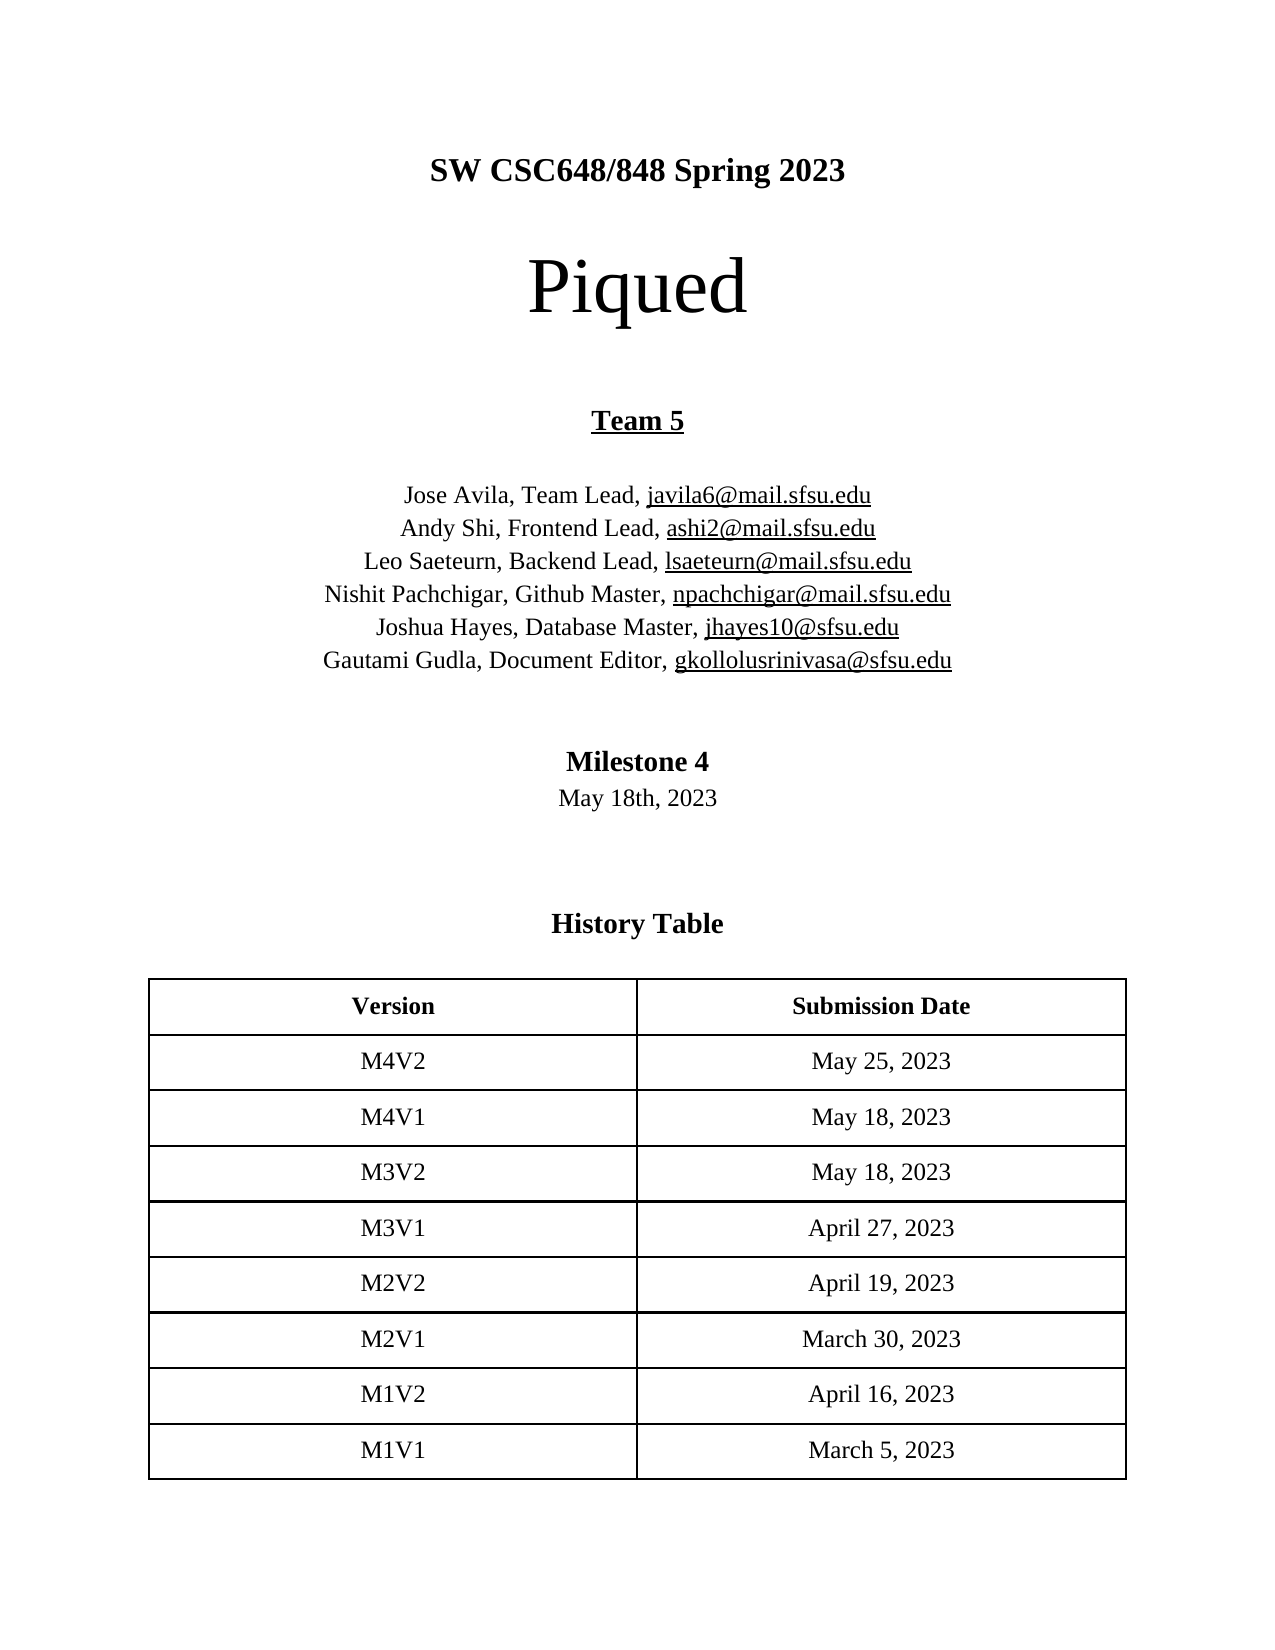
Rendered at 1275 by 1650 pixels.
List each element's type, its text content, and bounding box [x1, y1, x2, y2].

table_header Submission Date [638, 980, 1125, 1034]
text Piqued [150, 238, 1125, 329]
text Team 5 [150, 403, 1125, 437]
table_cell April 27, 2023 [638, 1203, 1125, 1256]
table_cell M1V2 [150, 1369, 636, 1422]
text Jose Avila, Team Lead, javila6@mail.sfsu.edu [150, 480, 1125, 509]
text SW CSC648/848 Spring 2023 [150, 150, 1125, 188]
table_cell May 18, 2023 [638, 1091, 1125, 1145]
table_cell M3V1 [150, 1203, 636, 1256]
table_cell M2V2 [150, 1258, 636, 1311]
text Joshua Hayes, Database Master, jhayes10@sfsu.edu [150, 612, 1125, 641]
table_header Version [150, 980, 636, 1034]
text Milestone 4 [150, 744, 1125, 778]
table_cell April 19, 2023 [638, 1258, 1125, 1311]
text May 18th, 2023 [150, 783, 1125, 812]
text Nishit Pachchigar, Github Master, npachchigar@mail.sfsu.edu [150, 579, 1125, 608]
table_cell M1V1 [150, 1425, 636, 1478]
text Andy Shi, Frontend Lead, ashi2@mail.sfsu.edu [150, 513, 1125, 542]
table_cell March 5, 2023 [638, 1425, 1125, 1478]
text Leo Saeteurn, Backend Lead, lsaeteurn@mail.sfsu.edu [150, 546, 1125, 575]
table_cell May 25, 2023 [638, 1036, 1125, 1089]
text History Table [150, 907, 1125, 940]
table_cell M2V1 [150, 1314, 636, 1367]
table_cell M4V2 [150, 1036, 636, 1089]
table_cell M4V1 [150, 1091, 636, 1145]
table_cell M3V2 [150, 1147, 636, 1200]
text Gautami Gudla, Document Editor, gkollolusrinivasa@sfsu.edu [150, 645, 1125, 674]
table_cell March 30, 2023 [638, 1314, 1125, 1367]
table_cell April 16, 2023 [638, 1369, 1125, 1422]
table_cell May 18, 2023 [638, 1147, 1125, 1200]
